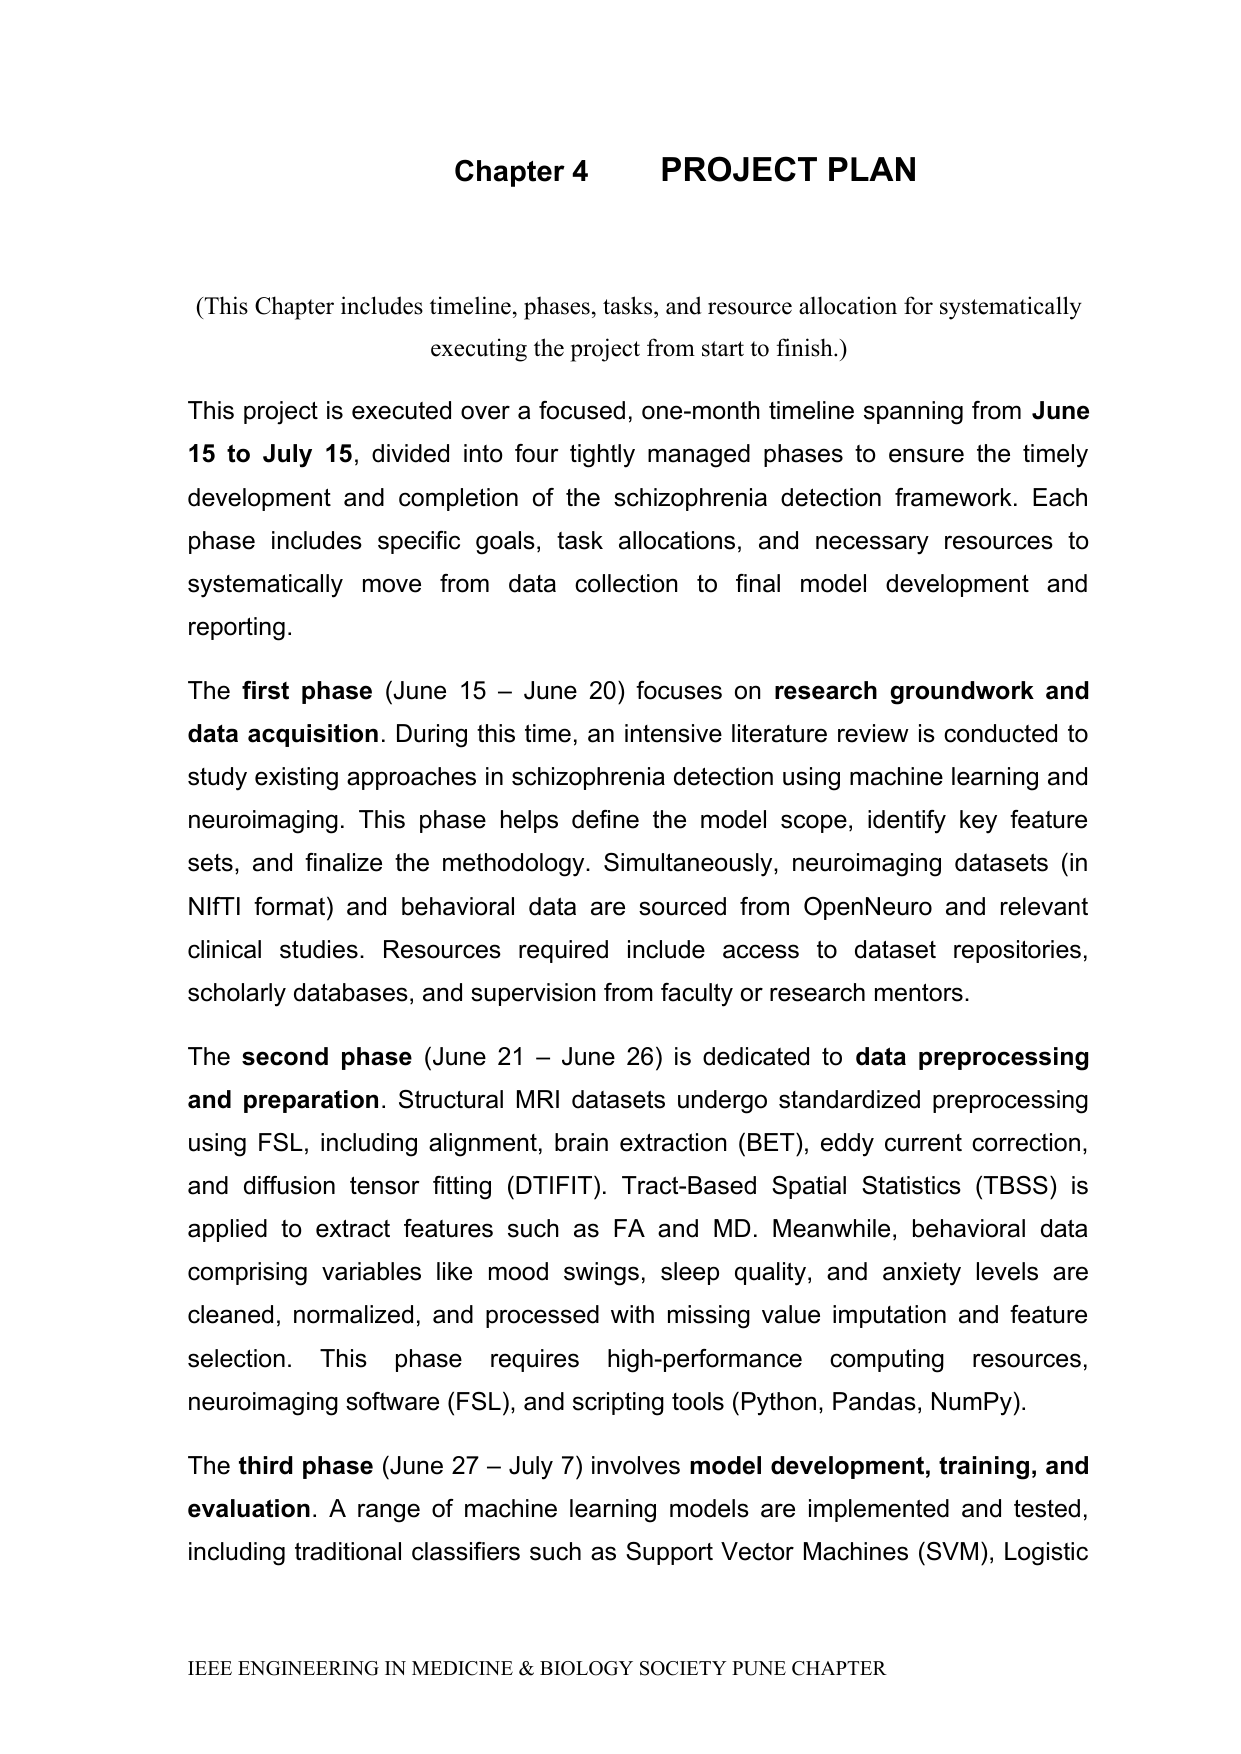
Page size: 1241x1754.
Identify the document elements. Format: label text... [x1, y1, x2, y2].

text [187, 1451, 1090, 1566]
text The first phase (June 15 – June 20) focuses on research groundwork and data acquisition. During this time, an intensive literature review is conducted to study existing approaches in schizophrenia detection using machine learning and neuroimaging. This phase helps define the model scope, identify key feature sets, and finalize the methodology. Simultaneously, neuroimaging datasets (in NIfTI format) and behavioral data are sourced from OpenNeuro and relevant clinical studies. Resources required include access to dataset repositories, scholarly databases, and supervision from faculty or research mentors. [187, 676, 1090, 1007]
text The second phase (June 21 – June 26) is dedicated to data preprocessing and preparation. Structural MRI datasets undergo standardized preprocessing using FSL, including alignment, brain extraction (BET), eddy current correction, and diffusion tensor fitting (DTIFIT). Tract-Based Spatial Statistics (TBSS) is applied to extract features such as FA and MD. Meanwhile, behavioral data comprising variables like mood swings, sleep quality, and anxiety levels are cleaned, normalized, and processed with missing value imputation and feature selection. This phase requires high-performance computing resources, neuroimaging software (FSL), and scripting tools (Python, Pandas, NumPy). [187, 1042, 1090, 1416]
text This project is executed over a focused, one-month timeline spanning from June 15 to July 15, divided into four tightly managed phases to ensure the timely development and completion of the schizophrenia detection framework. Each phase includes specific goals, task allocations, and necessary resources to systematically move from data collection to final model development and reporting. [187, 396, 1090, 641]
subtitle PROJECT PLAN [281, 150, 1090, 188]
text (This Chapter includes timeline, phases, tasks, and resource allocation for systematically executing the project from start to finish.) [187, 292, 1090, 362]
